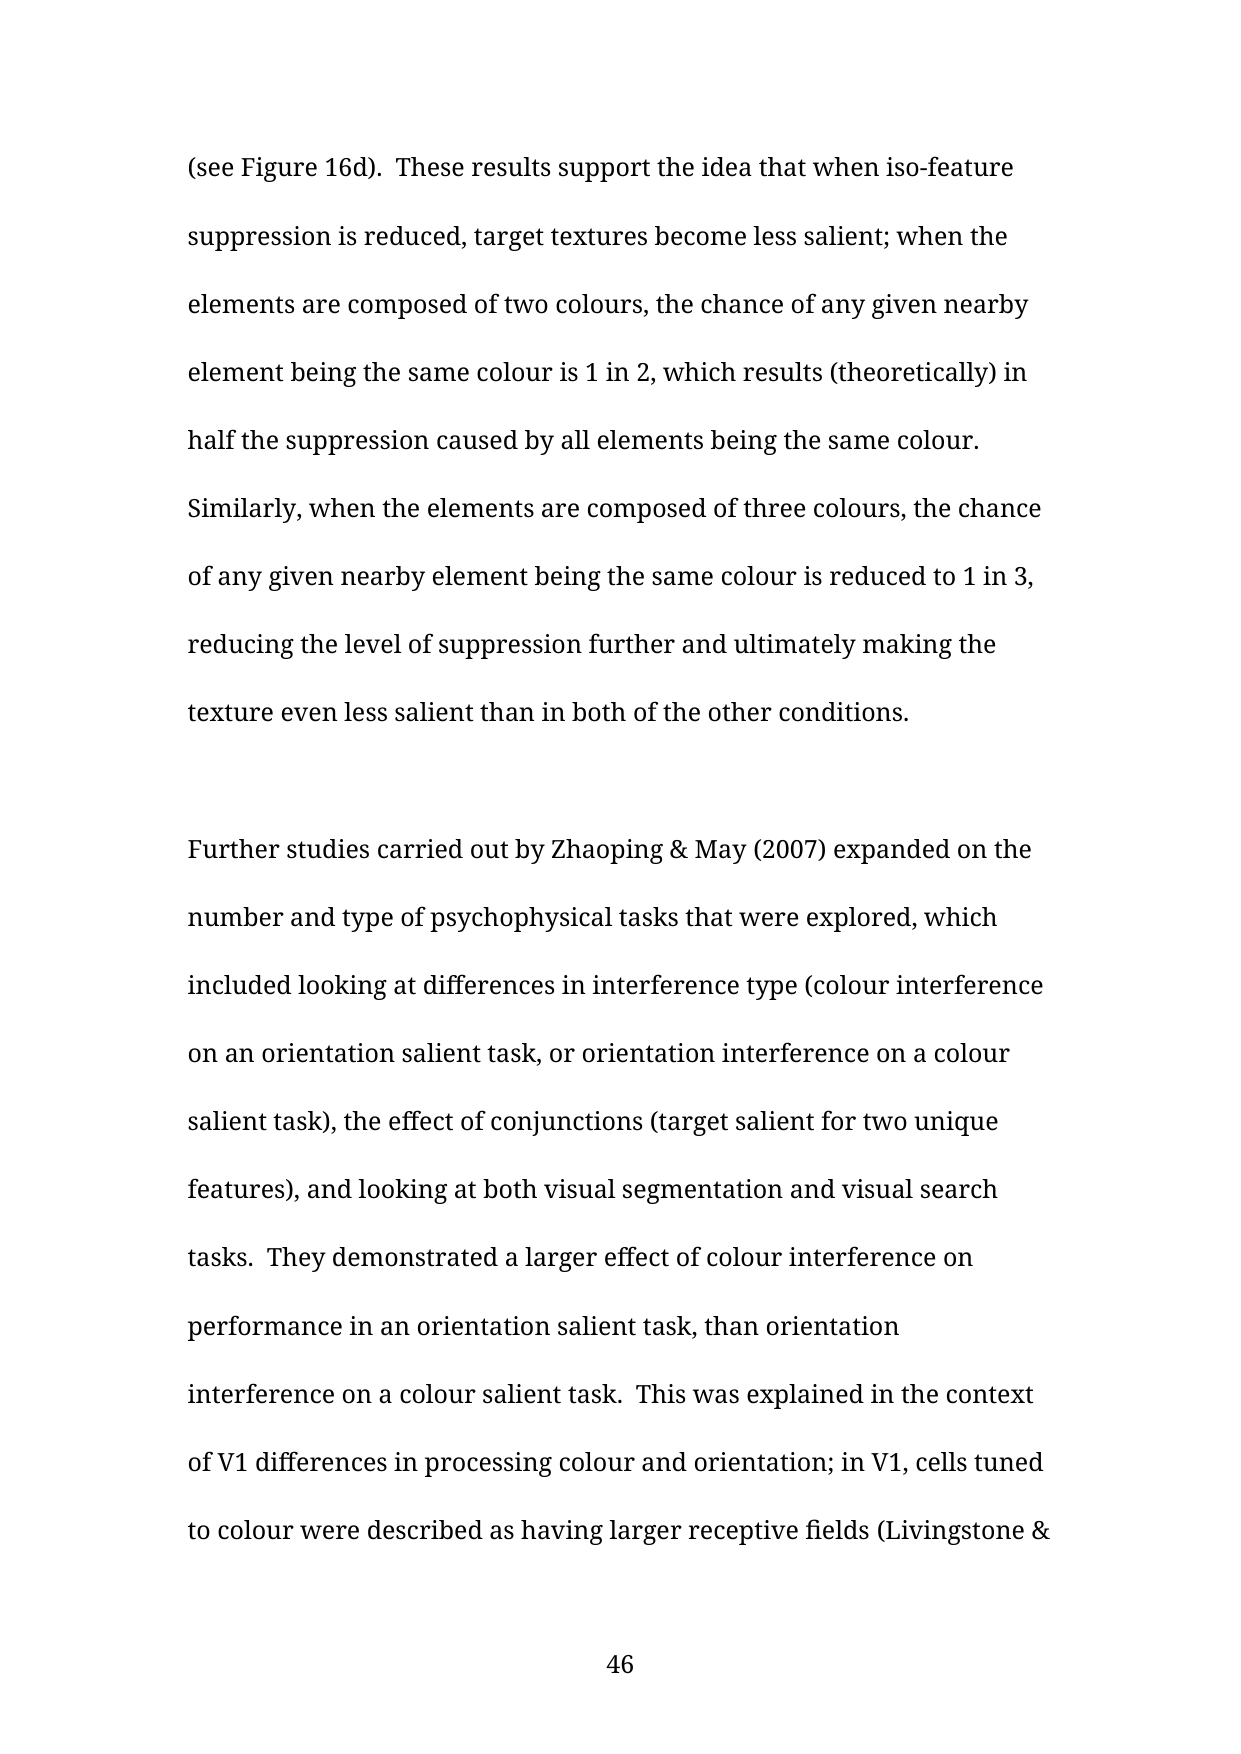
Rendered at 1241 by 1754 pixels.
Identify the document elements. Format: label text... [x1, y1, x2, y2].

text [187, 831, 1053, 1547]
text Salient elements are those that seem to visually “pop-out” from any surrounding elements in a scene. Influential work fronted by Zhaoping (Zhang, Zhaoping, Zhou, & Fang, 2012; Zhaoping & May, 2007; Zhaoping & Snowden, 2006) postulated that salient elements are identified in a low-level capacity early in visual processing, namely, in human V1 – the “V1 saliency hypothesis”. One of the key arguments in this hypothesis is that of surround suppression – target elements appear most salient if surrounding elements share more common features, as the response elicited by these features is suppressed (iso-feature suppression), making the relative response to the target element significantly higher. Zhaoping and Snowden (2006) investigated the effect of increased colour noise (thereby lowering iso-feature suppression) on detection of orientation salient textures. The subject’s task was to identify whether the textured target was presented in a vertical or horizontal area (in the example given in Figure 16a-c the textured target is presented horizontally), subjects therefore had to first identify the location of the texture before making a judgement of vertical or horizontal. Reaction times were recorded and compared between conditions. It was found that reaction times were slower between single and two colour conditions, as well as between two-colour and three-colour conditions (see Figure 16d). These results support the idea that when iso-feature suppression is reduced, target textures become less salient; when the elements are composed of two colours, the chance of any given nearby element being the same colour is 1 in 2, which results (theoretically) in half the suppression caused by all elements being the same colour. Similarly, when the elements are composed of three colours, the chance of any given nearby element being the same colour is reduced to 1 in 3, reducing the level of suppression further and ultimately making the texture even less salient than in both of the other conditions. [187, 150, 1053, 729]
